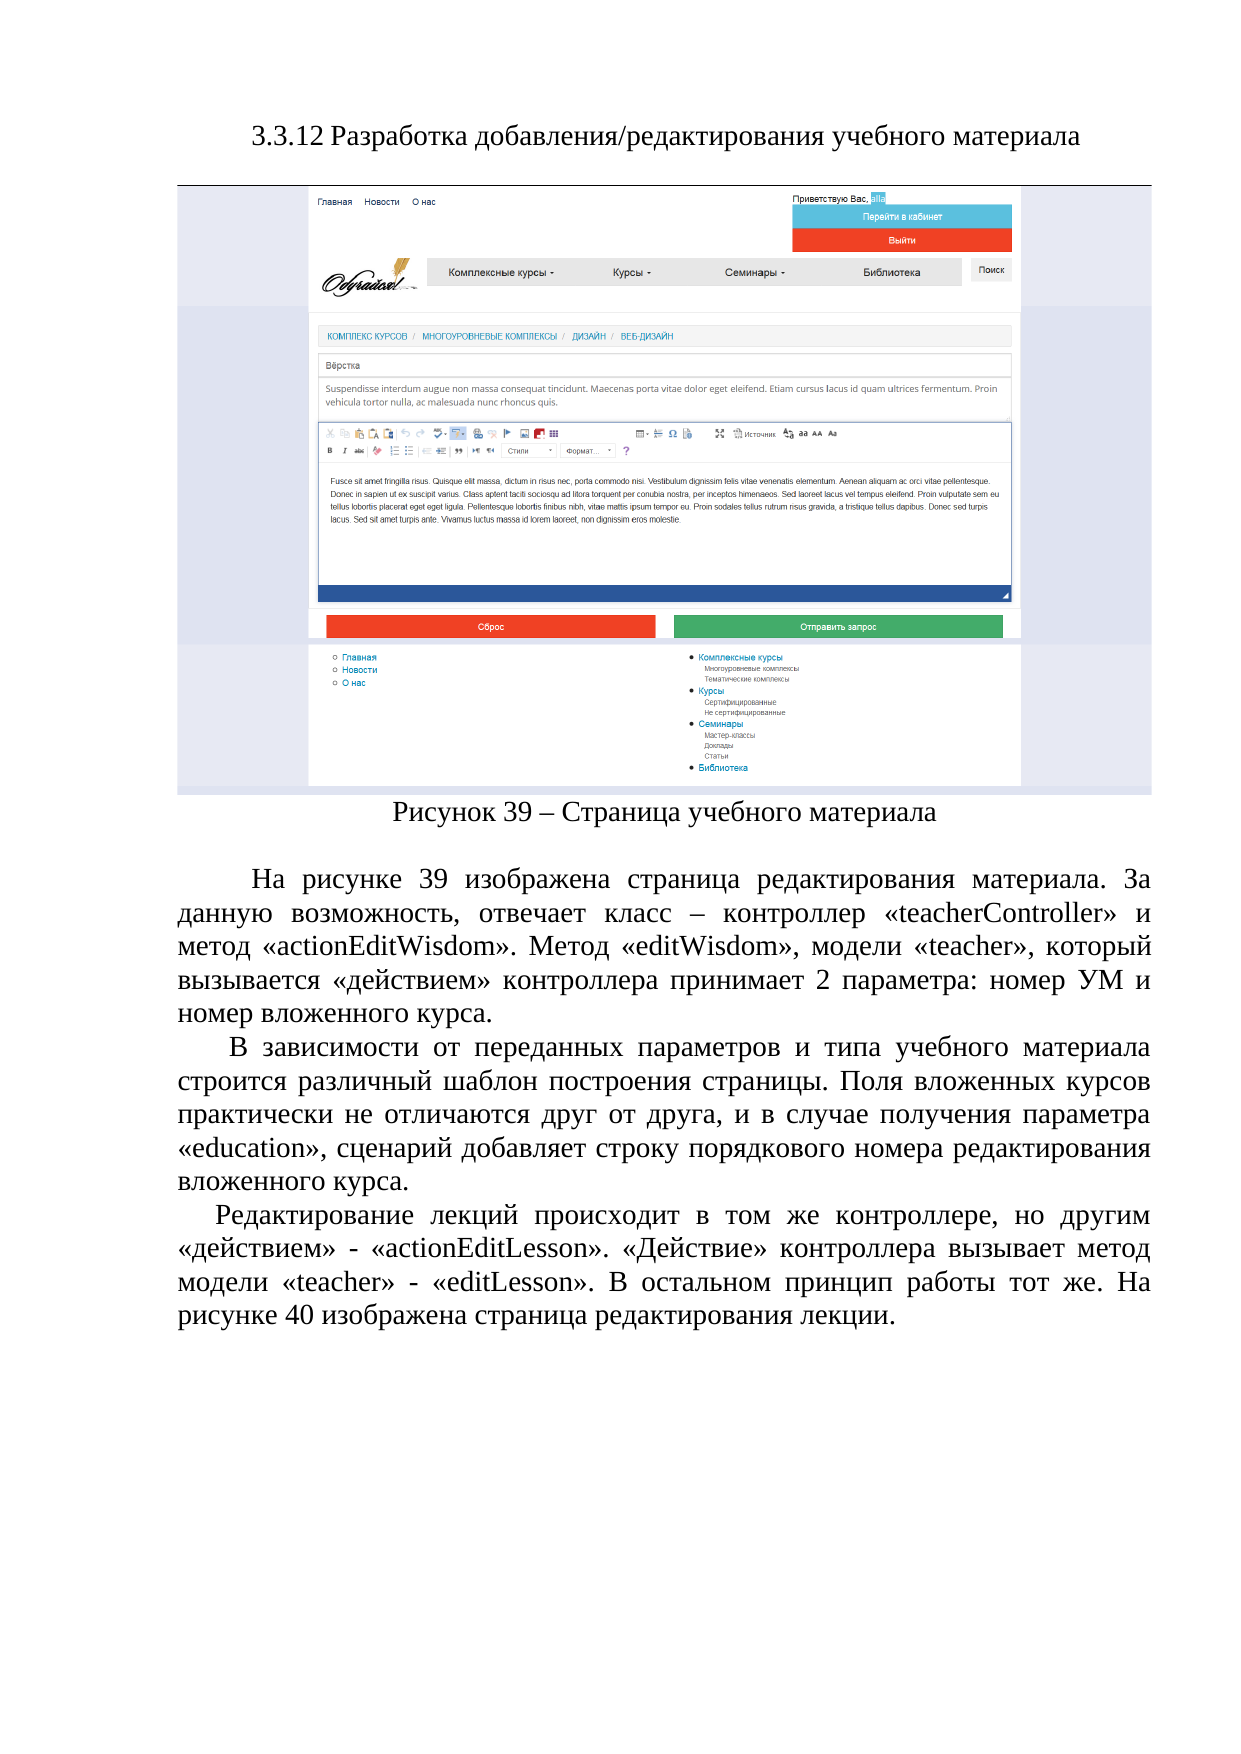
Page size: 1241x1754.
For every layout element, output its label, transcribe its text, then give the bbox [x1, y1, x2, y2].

text 3.3.12 Разработка добавления/редактирования учебного материала [251, 118, 1152, 152]
text На рисунке 39 изображена страница редактирования материала. За данную возможность, отвечает класс – контроллер «teacherController» и метод «actionEditWisdom». Метод «editWisdom», модели «teacher», который вызывается «действием» контроллера принимает 2 параметра: номер УМ и номер вложенного курса. [177, 861, 1152, 1029]
text Рисунок 39 – Страница учебного материала [177, 795, 1152, 828]
text В зависимости от переданных параметров и типа учебного материала строится различный шаблон построения страницы. Поля вложенных курсов практически не отличаются друг от друга, и в случае получения параметра «education», сценарий добавляет строку порядкового номера редактирования вложенного курса. [177, 1029, 1152, 1197]
text Редактирование лекций происходит в том же контроллере, но другим «действием» - «actionEditLesson». «Действие» контроллера вызывает метод модели «teacher» - «editLesson». В остальном принцип работы тот же. На рисунке 40 изображена страница редактирования лекции. [177, 1197, 1152, 1331]
picture [177, 185, 1152, 795]
